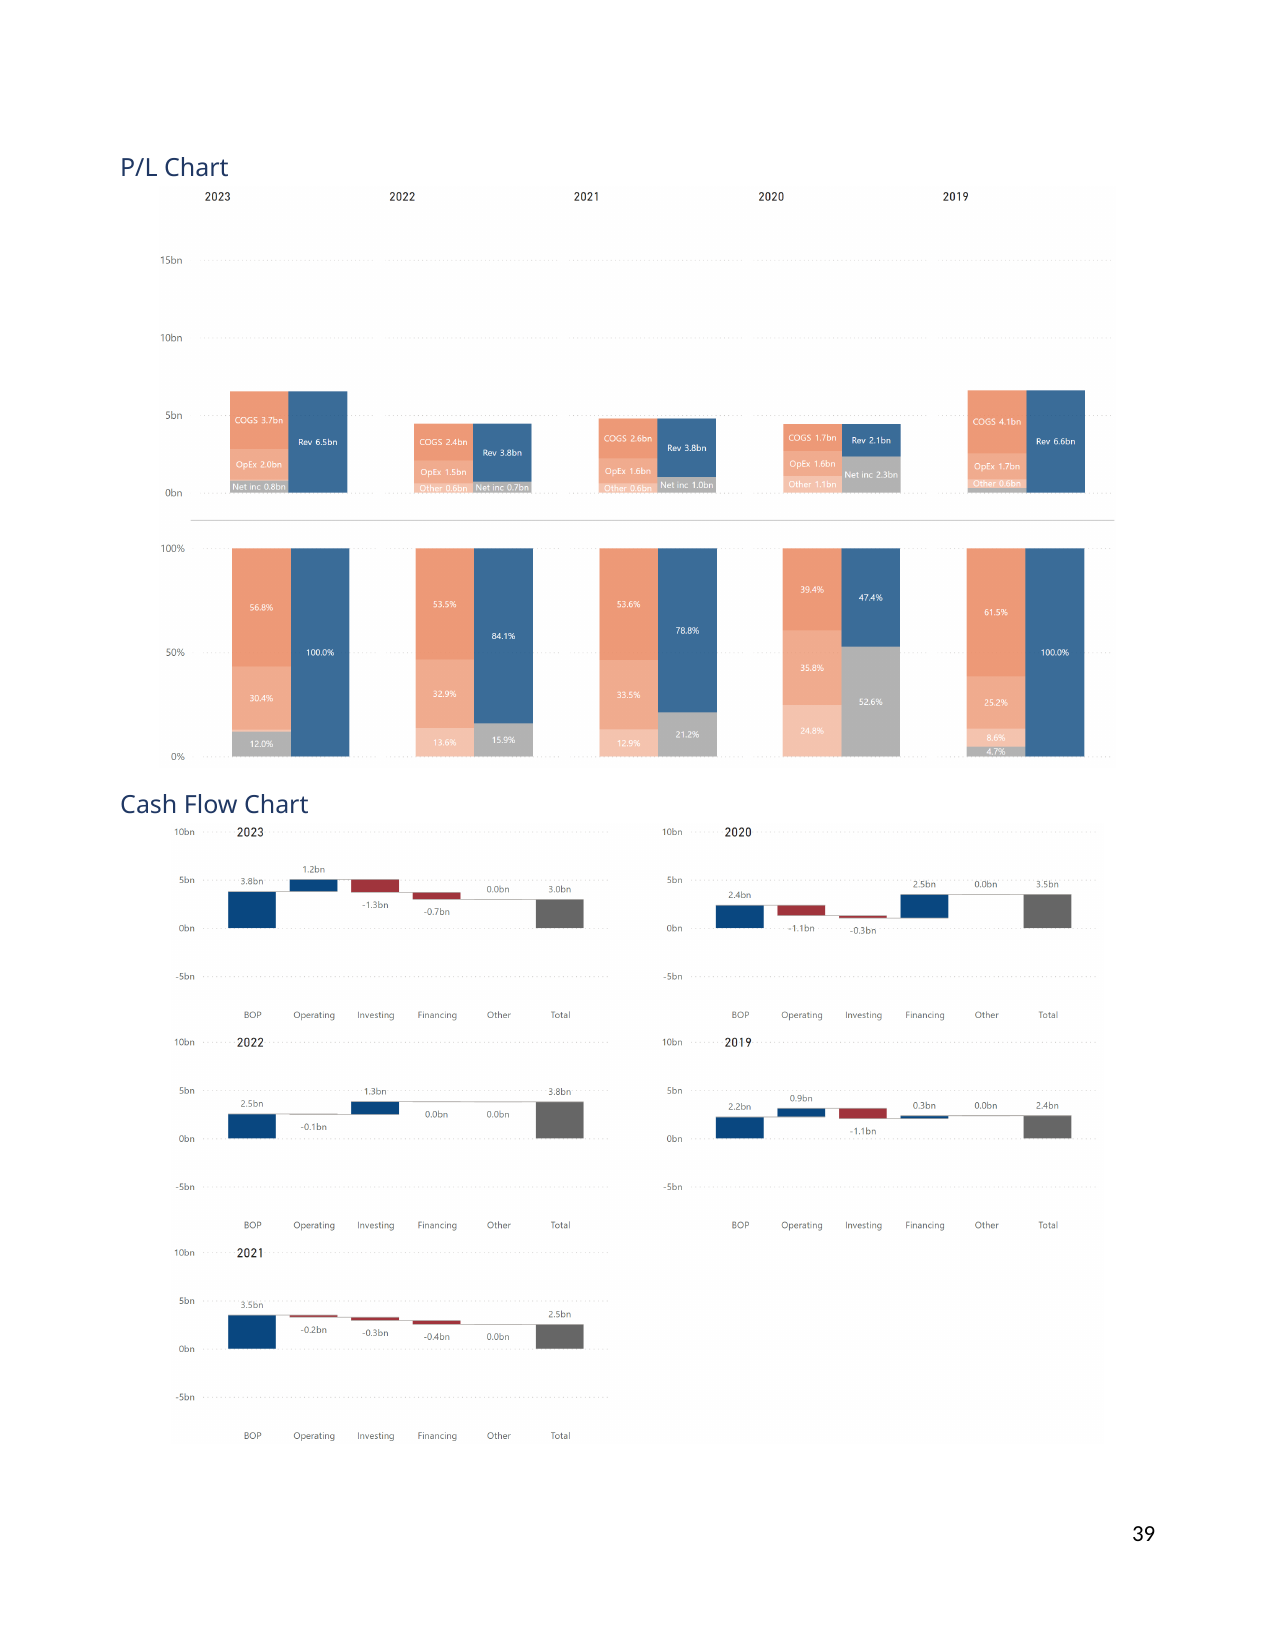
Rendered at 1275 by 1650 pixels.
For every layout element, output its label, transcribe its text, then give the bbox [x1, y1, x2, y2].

subtitle P/L Chart [120, 150, 1155, 184]
subtitle Cash Flow Chart [120, 787, 1155, 821]
picture [158, 186, 1117, 768]
picture [170, 823, 1105, 1444]
